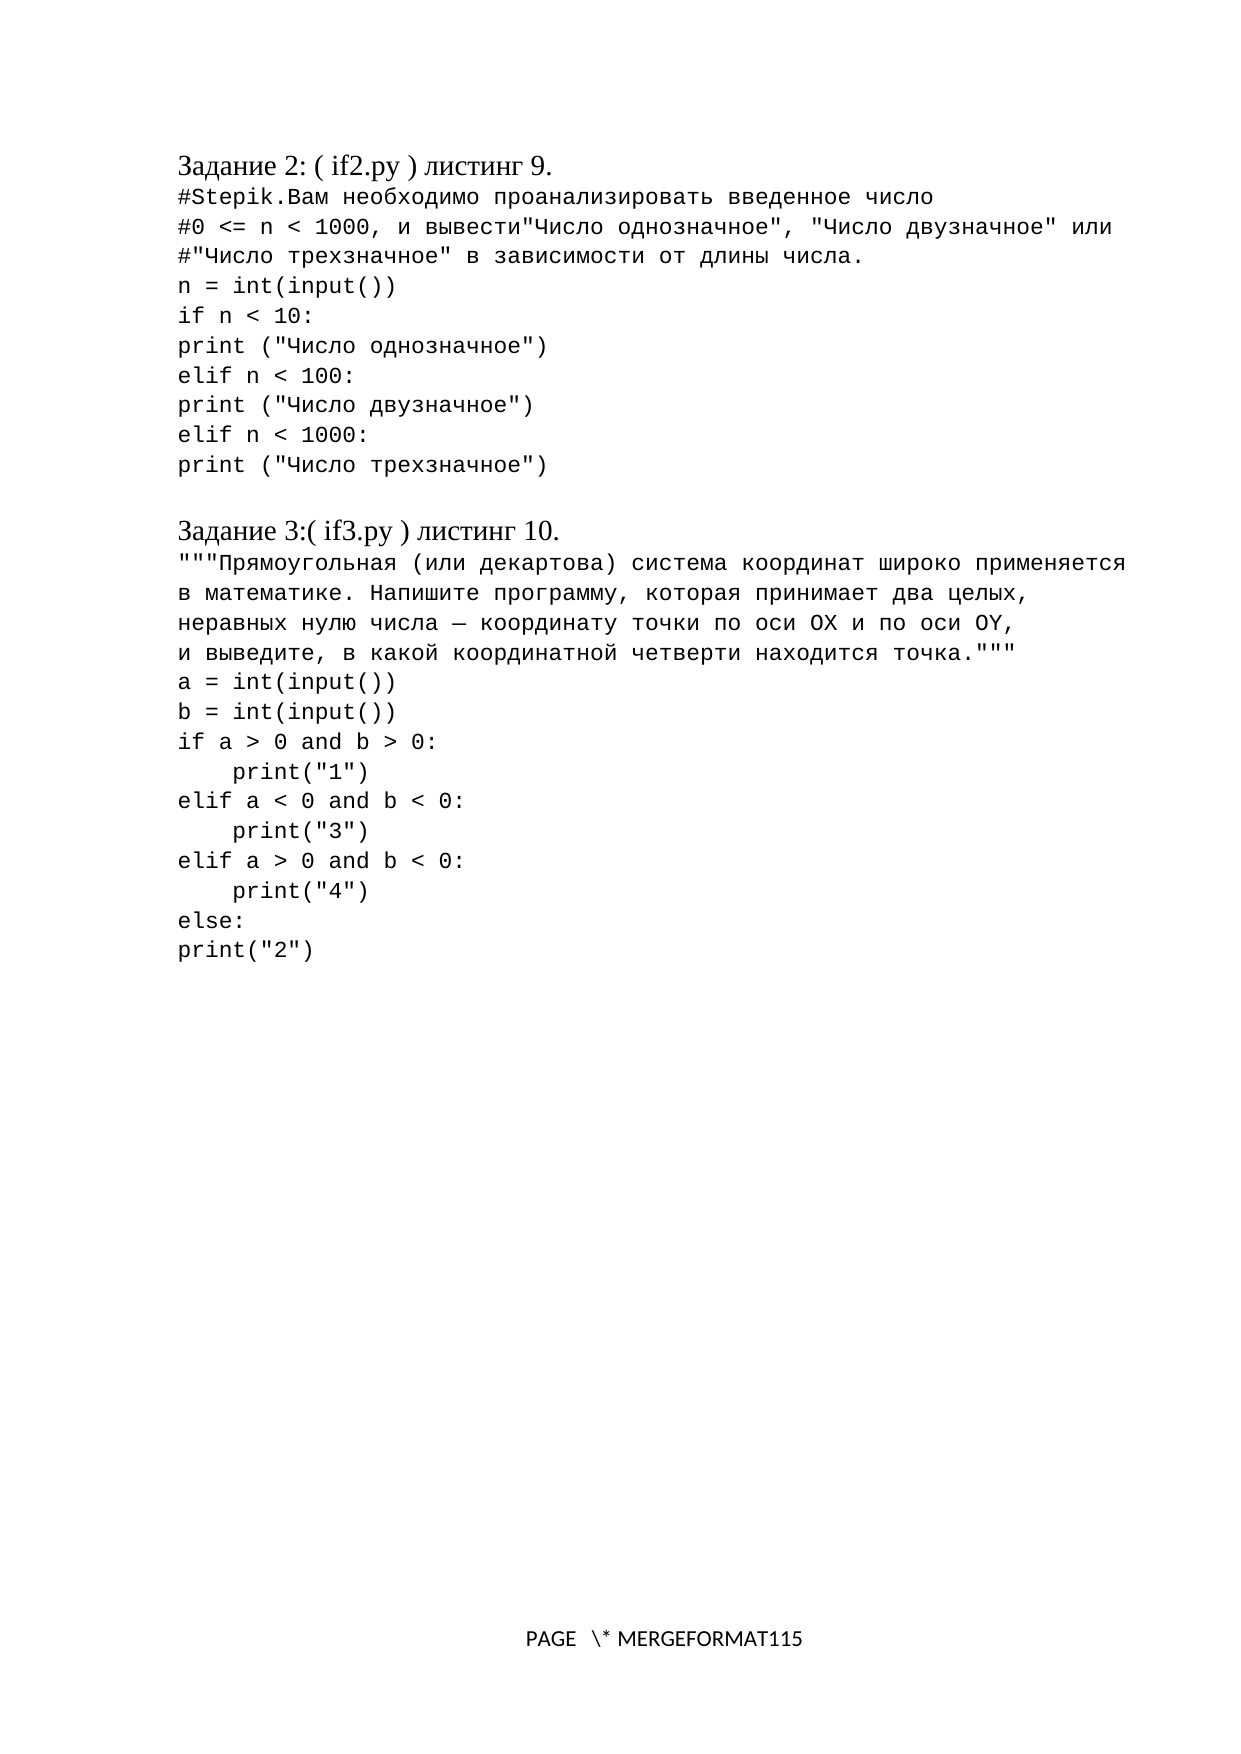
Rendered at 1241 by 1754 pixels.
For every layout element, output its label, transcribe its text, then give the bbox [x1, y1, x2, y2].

text в математике. Напишите программу, которая принимает два целых, [177, 581, 1152, 607]
text print("3") [177, 820, 1152, 846]
text elif n < 1000: [177, 424, 1152, 449]
text elif a > 0 and b < 0: [177, 849, 1152, 875]
text #"Число трехзначное" в зависимости от длины числа. [177, 245, 1152, 271]
text Задание 3:( if3.py ) листинг 10. [177, 513, 1152, 547]
text Задание 2: ( if2.py ) листинг 9. #Stepik.Вам необходимо проанализировать введенное число [177, 148, 1152, 211]
text elif a < 0 and b < 0: [177, 790, 1152, 816]
text n = int(input()) [177, 275, 1152, 301]
text print ("Число однозначное") [177, 334, 1152, 360]
text print ("Число двузначное") [177, 394, 1152, 420]
text и выведите, в какой координатной четверти находится точка.""" [177, 641, 1152, 667]
text print ("Число трехзначное") [177, 453, 1152, 479]
text elif n < 100: [177, 364, 1152, 390]
text if a > 0 and b > 0: [177, 730, 1152, 756]
text print("4") [177, 879, 1152, 905]
text неравных нулю числа — координату точки по оси OX и по оси OY, [177, 611, 1152, 637]
text a = int(input()) [177, 671, 1152, 697]
text print("1") [177, 760, 1152, 786]
text else: [177, 909, 1152, 935]
text if n < 10: [177, 304, 1152, 330]
text """Прямоугольная (или декартова) система координат широко применяется [177, 552, 1152, 577]
text print("2") [177, 939, 1152, 965]
text b = int(input()) [177, 701, 1152, 726]
text #0 <= n < 1000, и вывести"Число однозначное", "Число двузначное" или [177, 215, 1152, 241]
